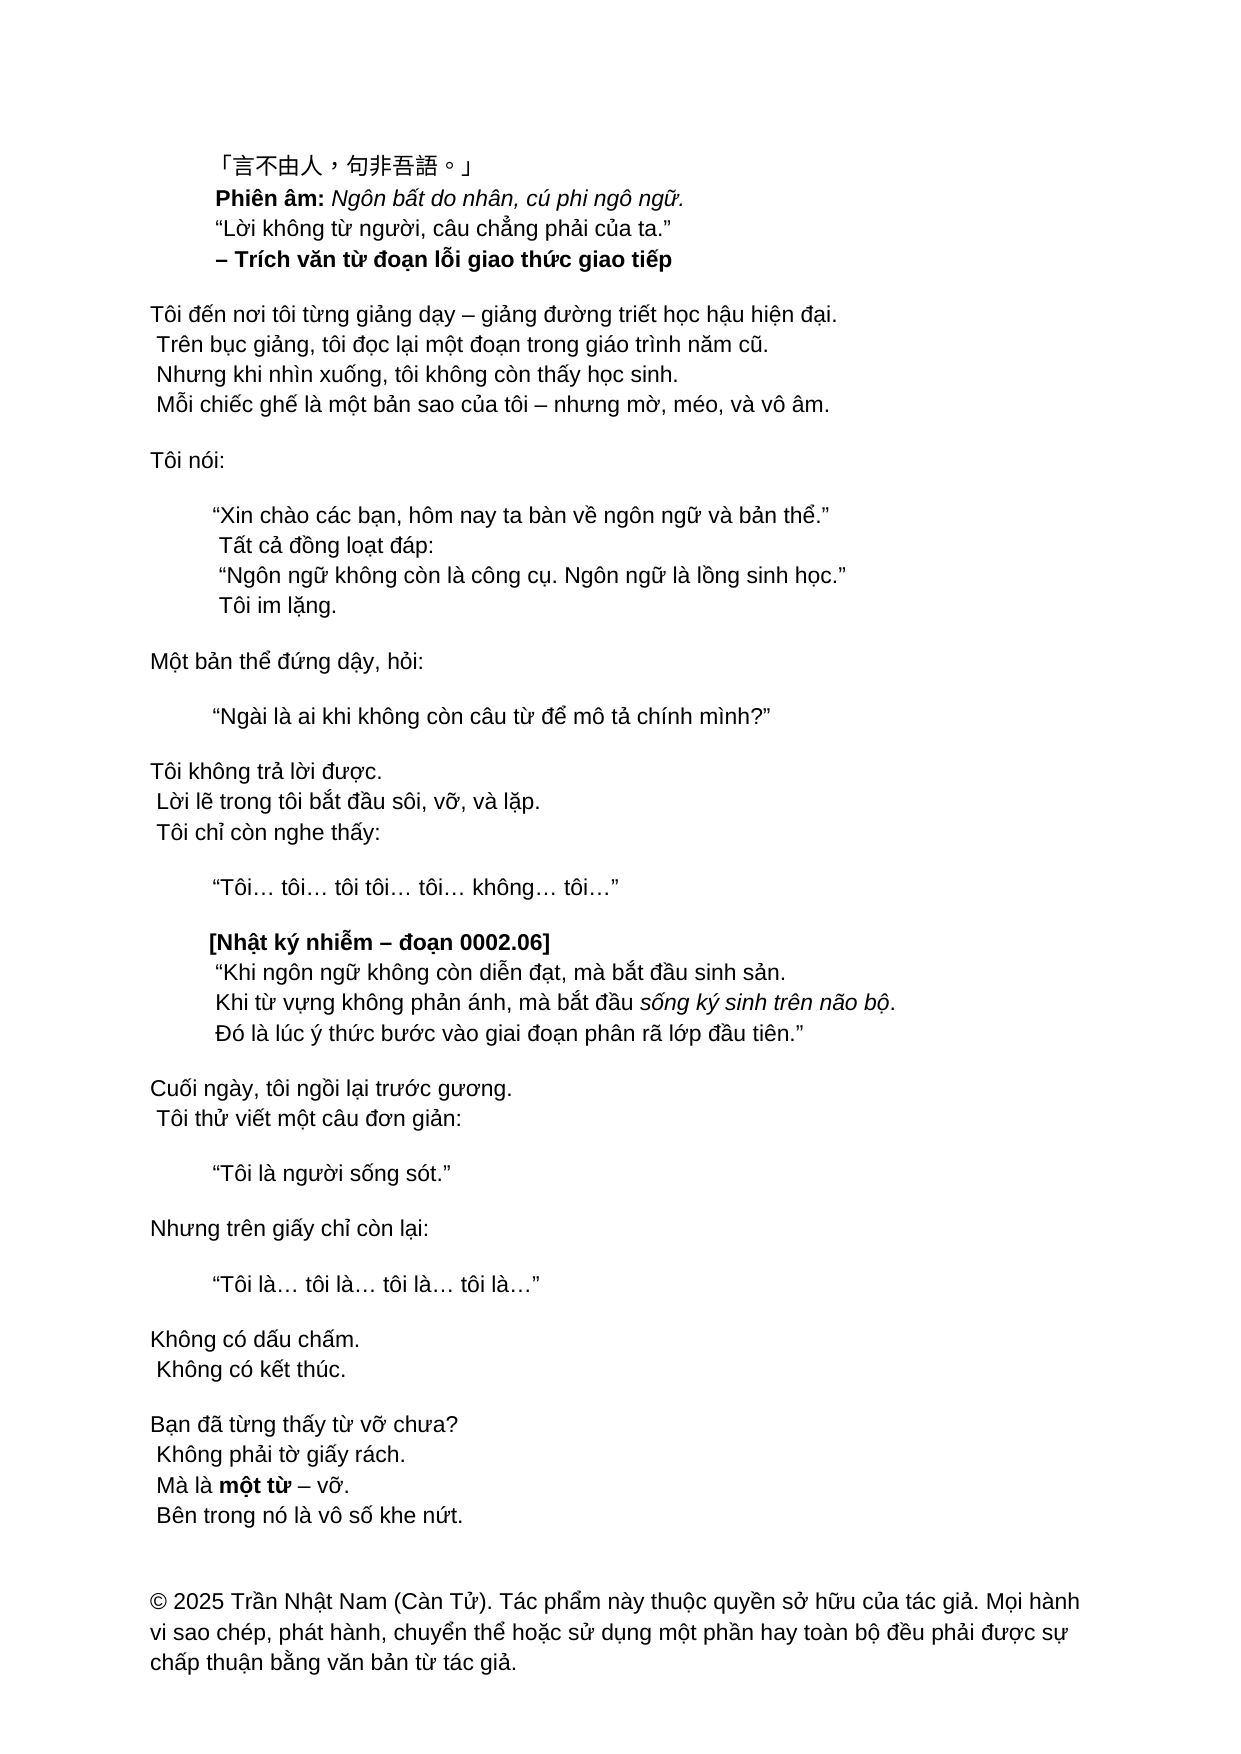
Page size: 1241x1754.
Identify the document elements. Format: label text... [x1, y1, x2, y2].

text Không có dấu chấm. Không có kết thúc. [150, 1326, 1090, 1382]
text “Tôi là người sống sót.” [212, 1160, 1028, 1186]
text Một bản thể đứng dậy, hỏi: [150, 648, 1090, 674]
text “Tôi là… tôi là… tôi là… tôi là…” [212, 1271, 1028, 1297]
text “Ngài là ai khi không còn câu từ để mô tả chính mình?” [212, 703, 1028, 729]
text Bạn đã từng thấy từ vỡ chưa? Không phải tờ giấy rách. Mà là một từ – vỡ. Bên trong nó là vô số khe nứt. [150, 1411, 1090, 1528]
text Cuối ngày, tôi ngồi lại trước gương. Tôi thử viết một câu đơn giản: [150, 1075, 1090, 1131]
text “Tôi… tôi… tôi tôi… tôi… không… tôi…” [212, 874, 1028, 900]
text Tôi đến nơi tôi từng giảng dạy – giảng đường triết học hậu hiện đại. Trên bục giảng, tôi đọc lại một đoạn trong giáo trình năm cũ. Nhưng khi nhìn xuống, tôi không còn thấy học sinh. Mỗi chiếc ghế là một bản sao của tôi – nhưng mờ, méo, và vô âm. [150, 301, 1090, 418]
text “Xin chào các bạn, hôm nay ta bàn về ngôn ngữ và bản thể.” Tất cả đồng loạt đáp: “Ngôn ngữ không còn là công cụ. Ngôn ngữ là lồng sinh học.” Tôi im lặng. [212, 502, 1028, 619]
text 「言不由人，句非吾語。」 Phiên âm: Ngôn bất do nhân, cú phi ngô ngữ. “Lời không từ người, câu chẳng phải của ta.” – Trích văn từ đoạn lỗi giao thức giao tiếp [209, 150, 1090, 272]
text [Nhật ký nhiễm – đoạn 0002.06] “Khi ngôn ngữ không còn diễn đạt, mà bắt đầu sinh sản. Khi từ vựng không phản ánh, mà bắt đầu sống ký sinh trên não bộ. Đó là lúc ý thức bước vào giai đoạn phân rã lớp đầu tiên.” [209, 929, 1090, 1046]
text Tôi không trả lời được. Lời lẽ trong tôi bắt đầu sôi, vỡ, và lặp. Tôi chỉ còn nghe thấy: [150, 758, 1090, 845]
text Nhưng trên giấy chỉ còn lại: [150, 1215, 1090, 1242]
text Tôi nói: [150, 447, 1090, 473]
